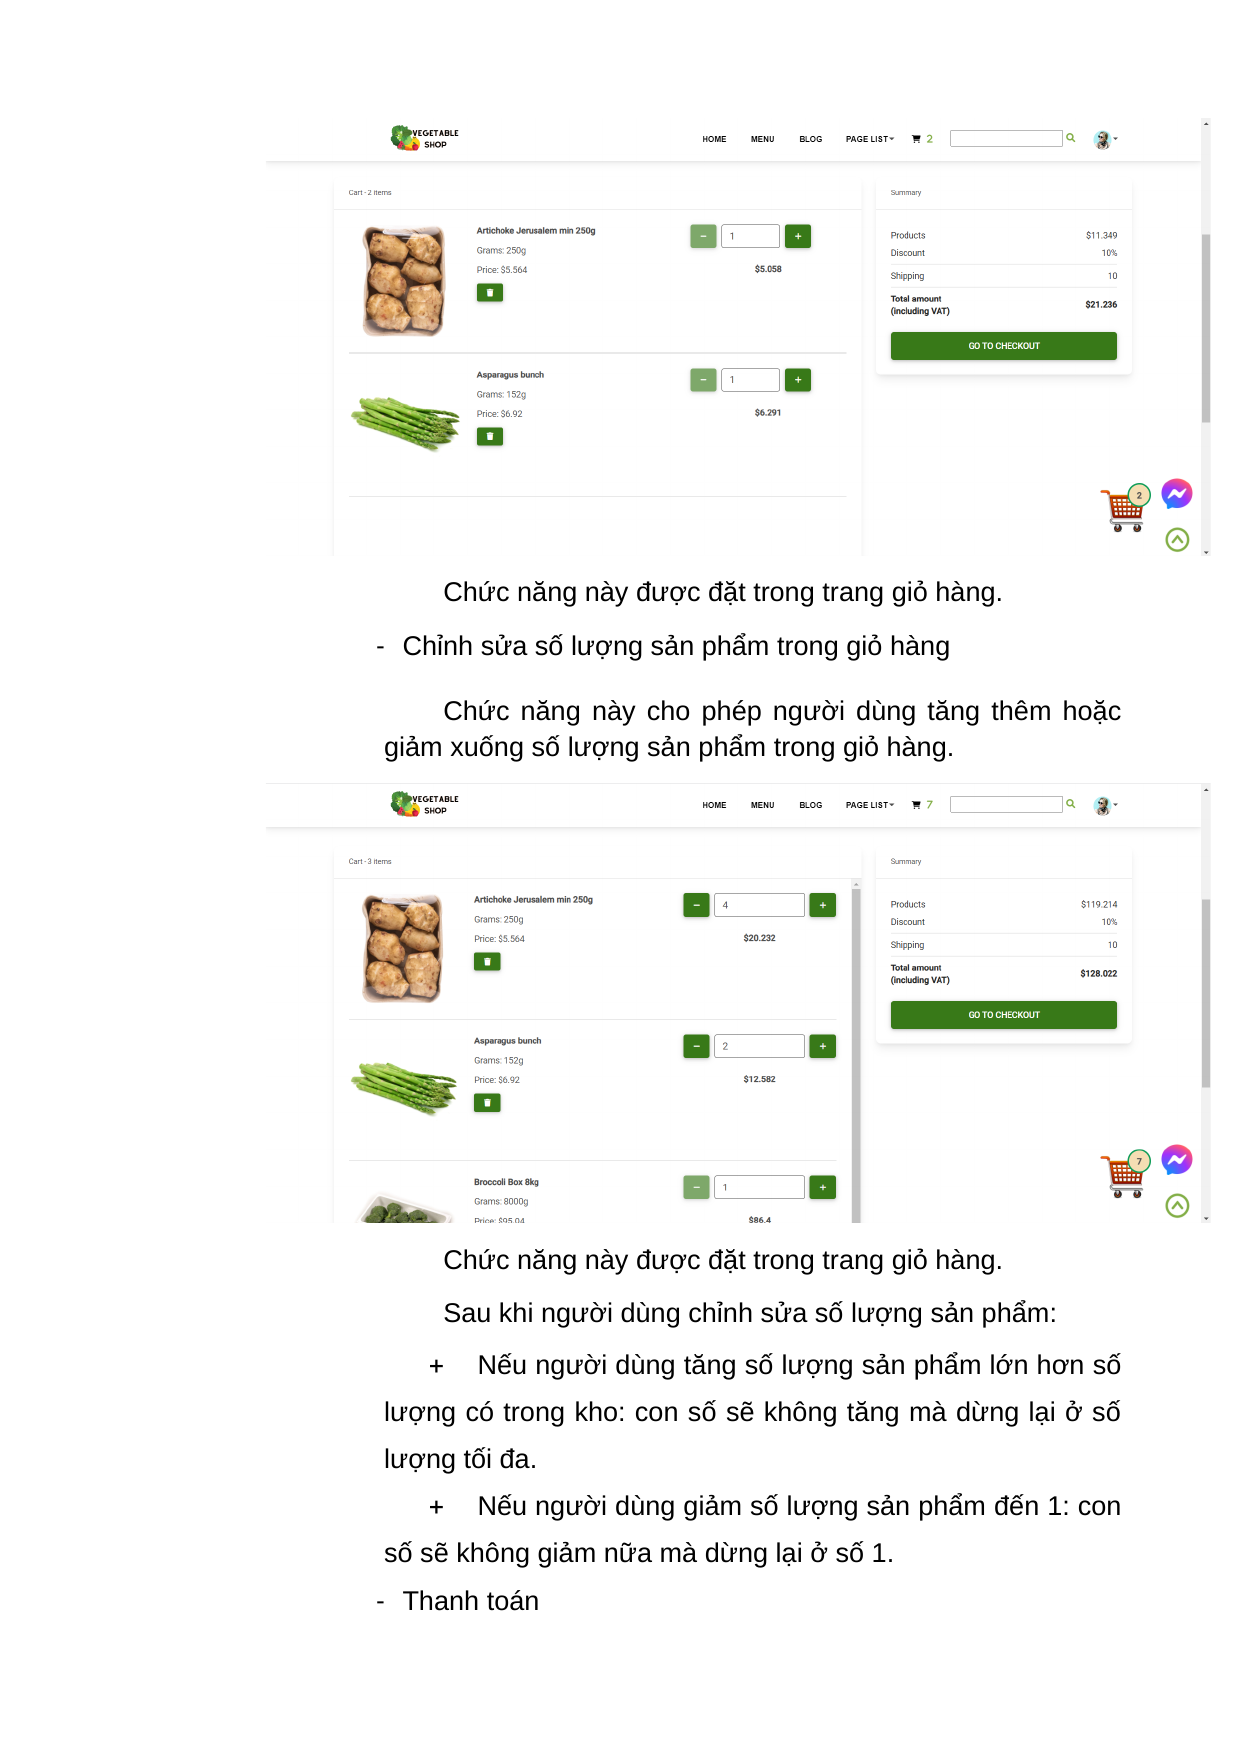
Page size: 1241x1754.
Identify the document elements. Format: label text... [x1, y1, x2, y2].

text Sau khi người dùng chỉnh sửa số lượng sản phẩm: [384, 1297, 1122, 1328]
text Chức năng này cho phép người dùng tăng thêm hoặc giảm xuống số lượng sản phẩm trong giỏ hàng. [384, 695, 1122, 762]
list Nếu người dùng tăng số lượng sản phẩm lớn hơn số lượng có trong kho: con số sẽ không tăng mà dừng lại ở số lượng tối đa. [384, 1349, 1122, 1474]
text Chức năng này được đặt trong trang giỏ hàng. [384, 1244, 1122, 1275]
picture [265, 118, 1211, 556]
text Chức năng này được đặt trong trang giỏ hàng. [384, 576, 1122, 608]
list Nếu người dùng giảm số lượng sản phẩm đến 1: con số sẽ không giảm nữa mà dừng lại ở số 1. [384, 1490, 1122, 1568]
list Thanh toán [347, 1584, 1122, 1617]
picture [265, 783, 1211, 1223]
list Chỉnh sửa số lượng sản phẩm trong giỏ hàng [347, 629, 1122, 662]
